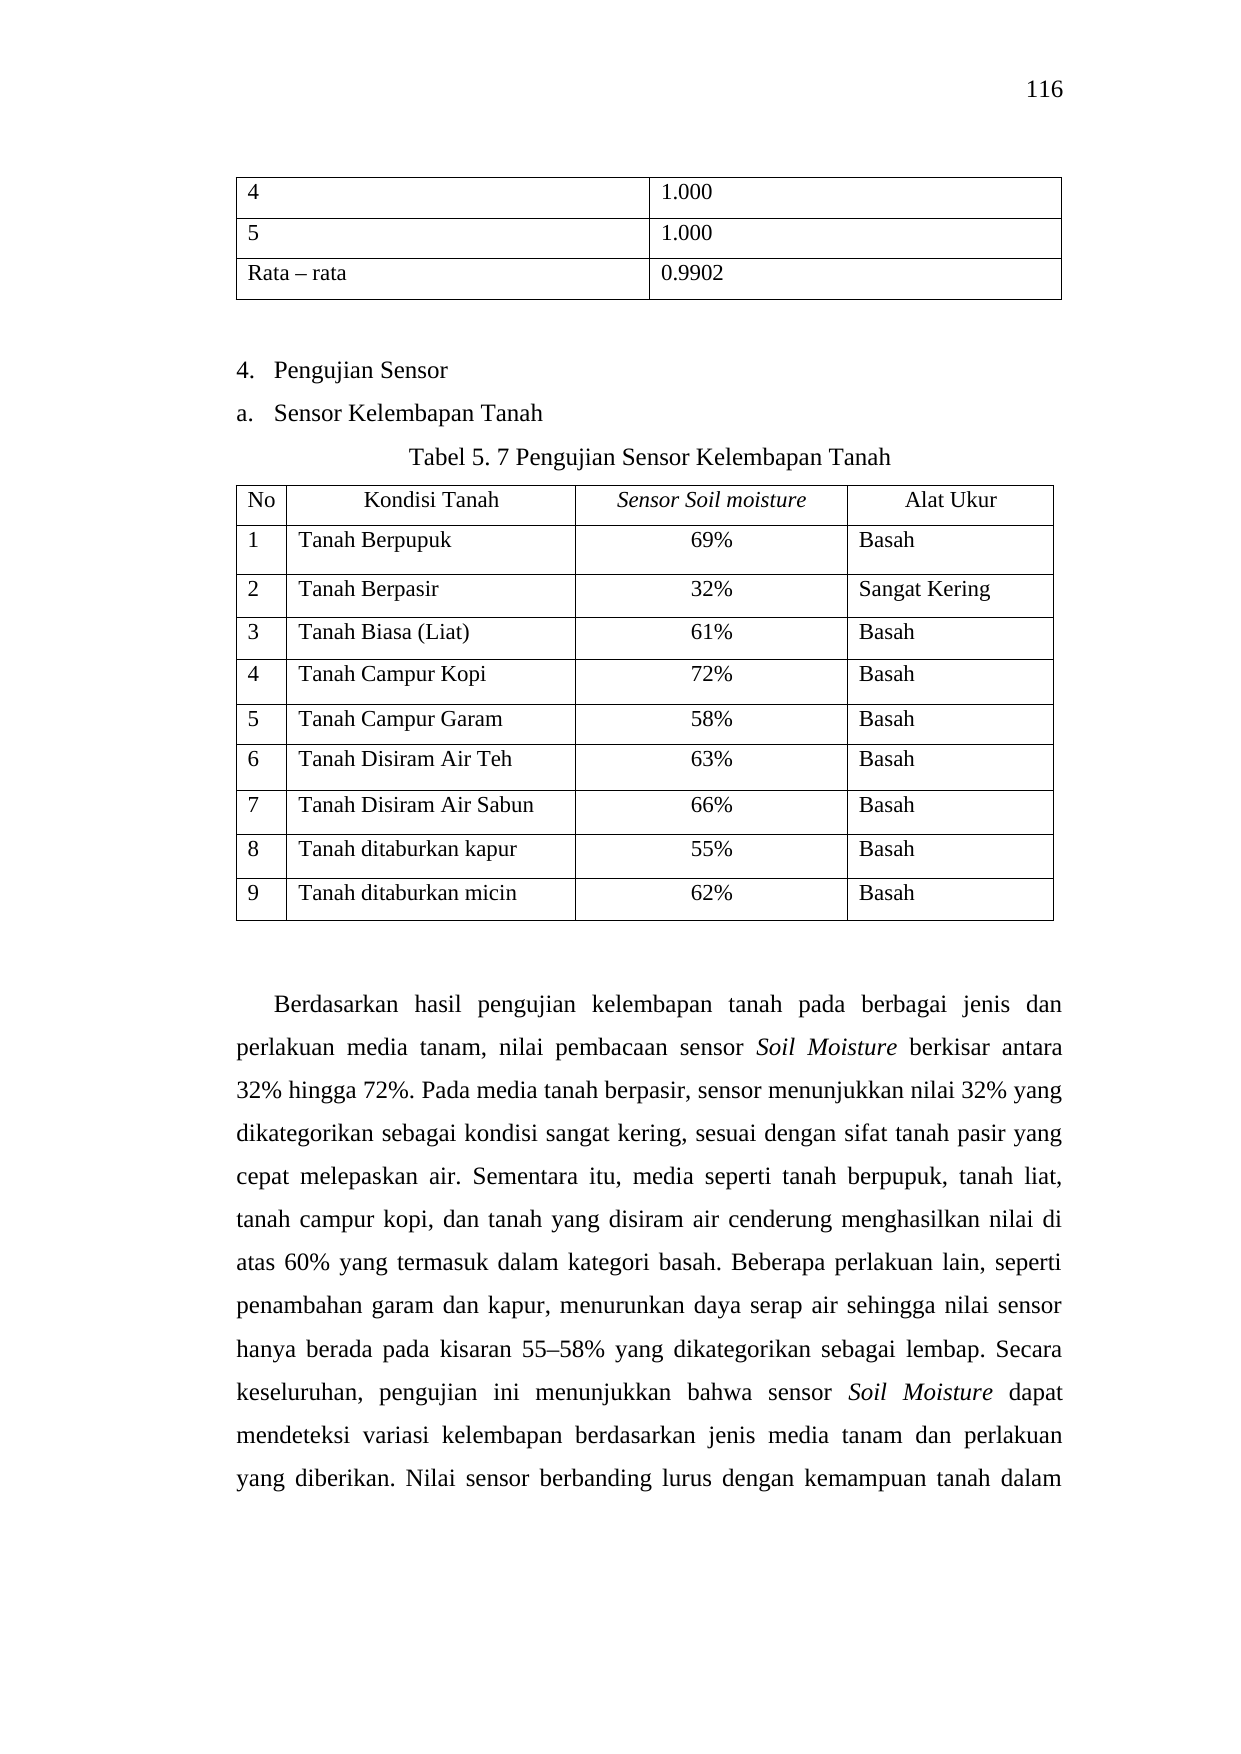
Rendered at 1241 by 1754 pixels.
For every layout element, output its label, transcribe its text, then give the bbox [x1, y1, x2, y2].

table_cell Tanah ditaburkan micin [287, 879, 575, 919]
table_cell 9 [237, 879, 286, 919]
table_cell 32% [576, 575, 847, 617]
table_cell 6 [237, 745, 286, 790]
table_cell Tanah ditaburkan kapur [287, 835, 575, 878]
table_cell Basah [848, 791, 1053, 833]
table_cell Tanah Berpupuk [287, 526, 575, 574]
table_cell Basah [848, 618, 1053, 659]
table_cell 1.000 [650, 219, 1061, 258]
table_cell Tanah Campur Garam [287, 705, 575, 744]
table_cell 62% [576, 879, 847, 919]
table_cell Basah [848, 705, 1053, 744]
table_cell 72% [576, 660, 847, 704]
table_cell 3 [237, 618, 286, 659]
table_header No [237, 486, 286, 525]
table_cell Basah [848, 879, 1053, 919]
list Sensor Kelembapan Tanah [236, 398, 1063, 427]
table_cell 4 [237, 178, 649, 218]
table_cell 61% [576, 618, 847, 659]
list Pengujian Sensor [236, 355, 1063, 384]
text Tabel 5. 7 Pengujian Sensor Kelembapan Tanah [236, 442, 1063, 470]
table_cell Tanah Berpasir [287, 575, 575, 617]
table_cell Sangat Kering [848, 575, 1053, 617]
table_cell Basah [848, 835, 1053, 878]
table_cell Tanah Disiram Air Teh [287, 745, 575, 790]
table_cell Basah [848, 660, 1053, 704]
table_cell 55% [576, 835, 847, 878]
table_cell 58% [576, 705, 847, 744]
table_cell 69% [576, 526, 847, 574]
table_cell 5 [237, 705, 286, 744]
table_cell Rata – rata [237, 259, 649, 299]
table_cell 63% [576, 745, 847, 790]
table_cell 4 [237, 660, 286, 704]
table_cell Basah [848, 745, 1053, 790]
table_cell 5 [237, 219, 649, 258]
table_cell 0.9902 [650, 259, 1061, 299]
table_header Alat Ukur [848, 486, 1053, 525]
table_cell 7 [237, 791, 286, 833]
table_cell 66% [576, 791, 847, 833]
table_cell 1.000 [650, 178, 1061, 218]
table_cell 8 [237, 835, 286, 878]
table_cell 1 [237, 526, 286, 574]
table_cell Tanah Campur Kopi [287, 660, 575, 704]
table_cell Basah [848, 526, 1053, 574]
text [236, 989, 1063, 1492]
table_cell 2 [237, 575, 286, 617]
table_cell Tanah Disiram Air Sabun [287, 791, 575, 833]
table_cell Tanah Biasa (Liat) [287, 618, 575, 659]
table_header Sensor Soil moisture [576, 486, 847, 525]
table_header Kondisi Tanah [287, 486, 575, 525]
